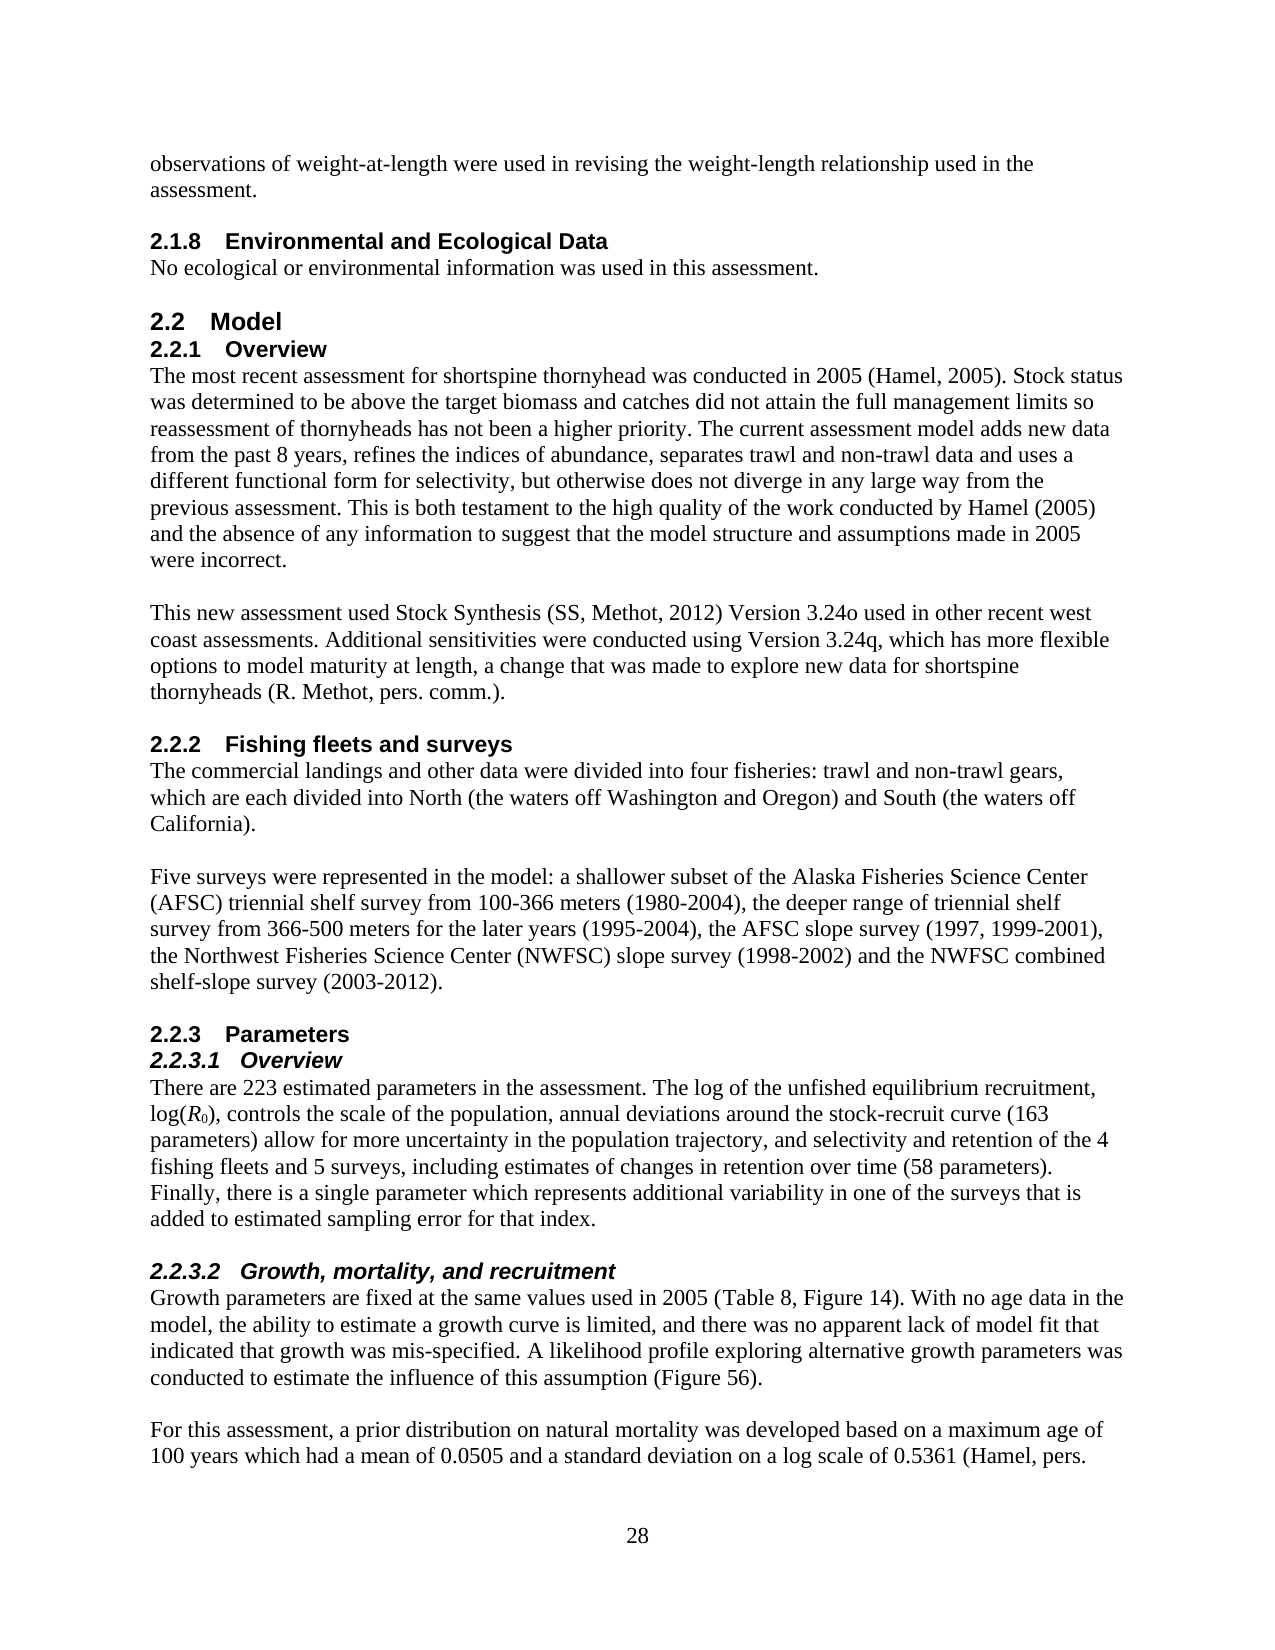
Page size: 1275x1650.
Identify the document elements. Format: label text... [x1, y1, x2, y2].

text No ecological or environmental information was used in this assessment. [150, 254, 1125, 281]
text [150, 150, 1125, 203]
text Five surveys were represented in the model: a shallower subset of the Alaska Fisheries Science Center (AFSC) triennial shelf survey from 100-366 meters (1980-2004), the deeper range of triennial shelf survey from 366-500 meters for the later years (1995-2004), the AFSC slope survey (1997, 1999-2001), the Northwest Fisheries Science Center (NWFSC) slope survey (1998-2002) and the NWFSC combined shelf-slope survey (2003-2012). [150, 863, 1125, 994]
subtitle Parameters [150, 1021, 1125, 1047]
subtitle Overview [150, 336, 1125, 362]
subtitle Growth, mortality, and recruitment [150, 1258, 1125, 1284]
text The commercial landings and other data were divided into four fisheries: trawl and non-trawl gears, which are each divided into North (the waters off Washington and Oregon) and South (the waters off California). [150, 757, 1125, 836]
subtitle Overview [150, 1047, 1125, 1074]
text Growth parameters are fixed at the same values used in 2005 (Table 8, Figure 14). With no age data in the model, the ability to estimate a growth curve is limited, and there was no apparent lack of model fit that indicated that growth was mis-specified. A likelihood profile exploring alternative growth parameters was conducted to estimate the influence of this assumption (Figure 56). [150, 1284, 1125, 1390]
text The most recent assessment for shortspine thornyhead was conducted in 2005 (Hamel, 2005). Stock status was determined to be above the target biomass and catches did not attain the full management limits so reassessment of thornyheads has not been a higher priority. The current assessment model adds new data from the past 8 years, refines the indices of abundance, separates trawl and non-trawl data and uses a different functional form for selectivity, but otherwise does not diverge in any large way from the previous assessment. This is both testament to the high quality of the work conducted by Hamel (2005) and the absence of any information to suggest that the model structure and assumptions made in 2005 were incorrect. [150, 362, 1125, 573]
text This new assessment used Stock Synthesis (SS, Methot, 2012) Version 3.24o used in other recent west coast assessments. Additional sensitivities were conducted using Version 3.24q, which has more flexible options to model maturity at length, a change that was made to explore new data for shortspine thornyheads (R. Methot, pers. comm.). [150, 599, 1125, 705]
subtitle Environmental and Ecological Data [150, 228, 1125, 254]
text There are 223 estimated parameters in the assessment. The log of the unfished equilibrium recruitment, log(R0), controls the scale of the population, annual deviations around the stock-recruit curve (163 parameters) allow for more uncertainty in the population trajectory, and selectivity and retention of the 4 fishing fleets and 5 surveys, including estimates of changes in retention over time (58 parameters). Finally, there is a single parameter which represents additional variability in one of the surveys that is added to estimated sampling error for that index. [150, 1074, 1125, 1232]
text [150, 1416, 1125, 1469]
subtitle Fishing fleets and surveys [150, 731, 1125, 757]
subtitle Model [150, 307, 1125, 336]
